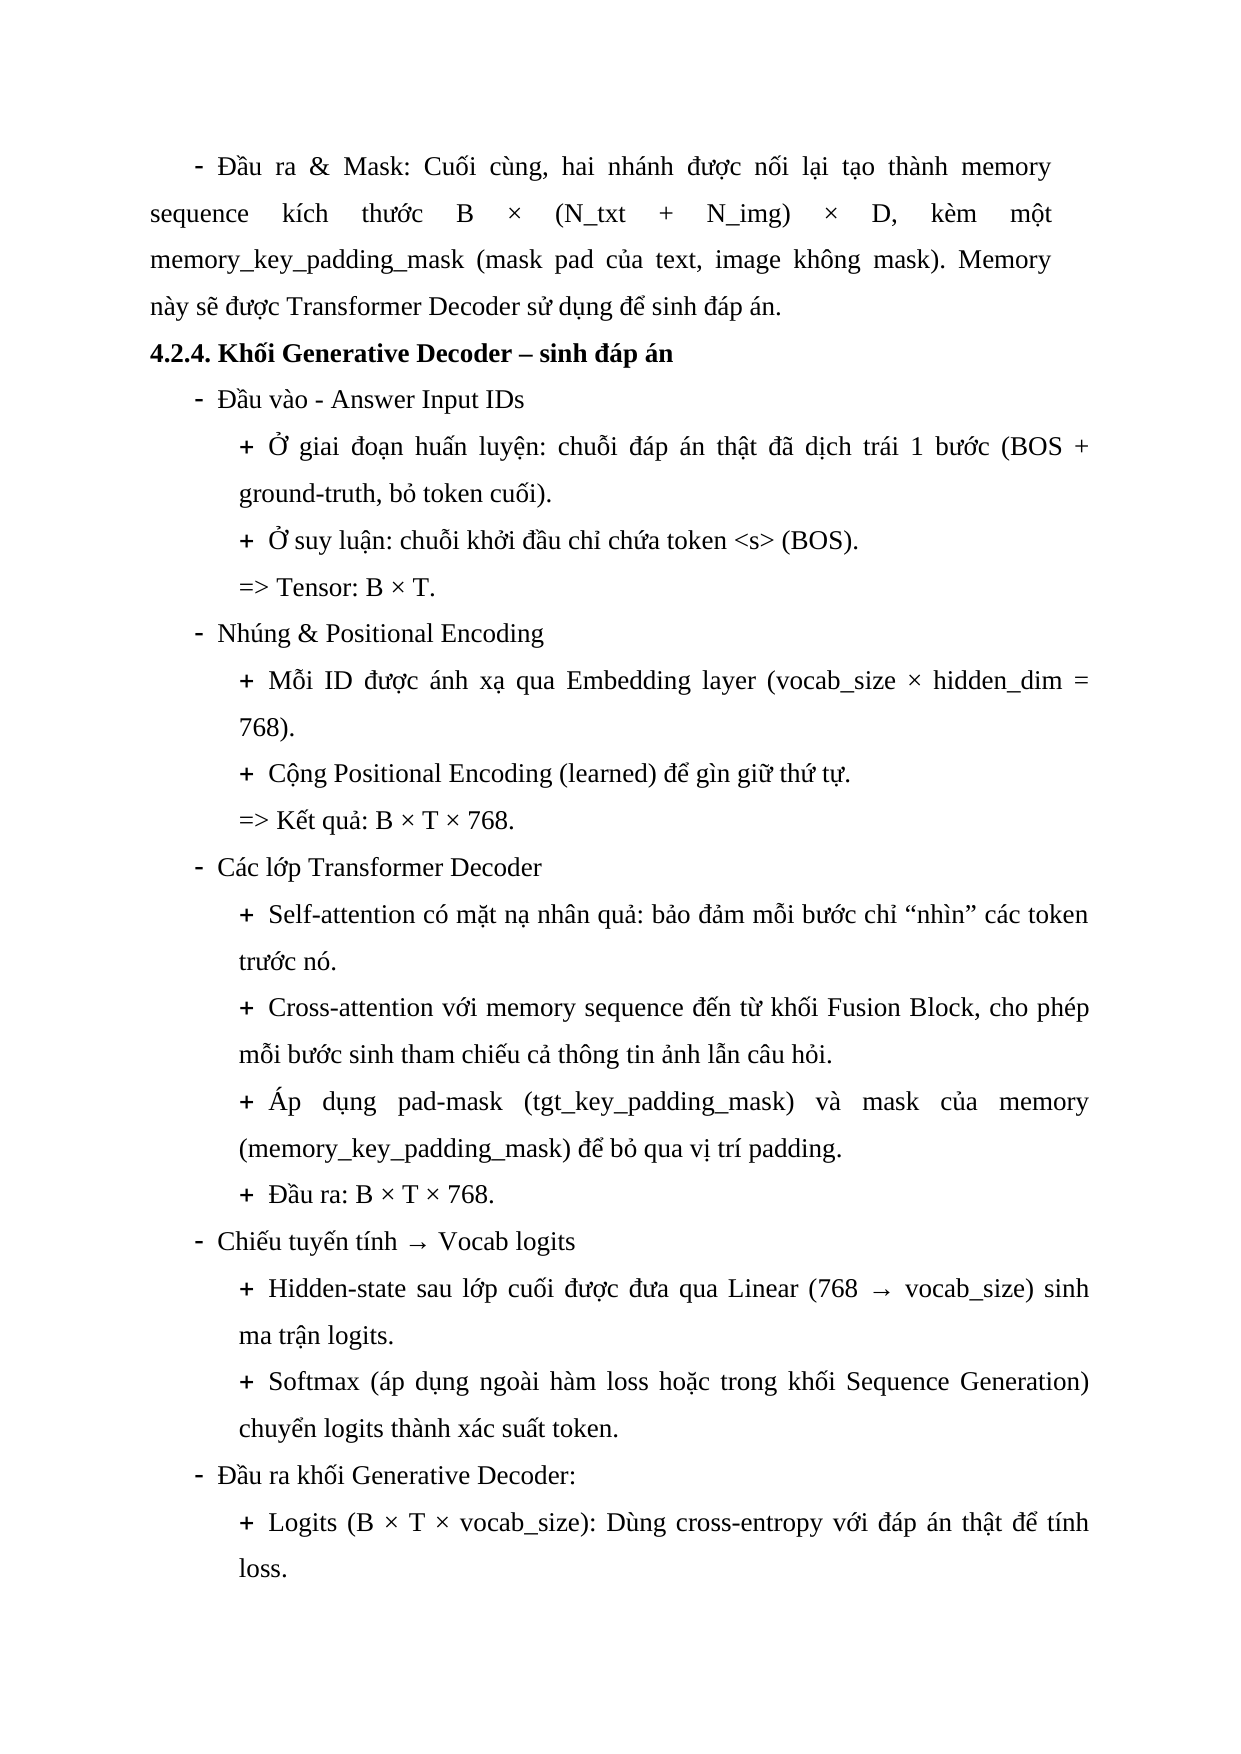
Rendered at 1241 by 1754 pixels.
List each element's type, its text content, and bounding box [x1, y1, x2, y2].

list Đầu ra: B × T × 768. [239, 1178, 1090, 1209]
list Nhúng & Positional Encoding [150, 617, 1053, 648]
text => Tensor: B × T. [239, 571, 1090, 602]
list Softmax (áp dụng ngoài hàm loss hoặc trong khối Sequence Generation) chuyển logits thành xác suất token. [239, 1366, 1090, 1443]
list Hidden-state sau lớp cuối được đưa qua Linear (768 → vocab_size) sinh ma trận logits. [239, 1272, 1090, 1350]
list Ở giai đoạn huấn luyện: chuỗi đáp án thật đã dịch trái 1 bước (BOS + ground-truth, bỏ token cuối). [239, 430, 1090, 508]
list Self-attention có mặt nạ nhân quả: bảo đảm mỗi bước chỉ “nhìn” các token trước nó. [239, 898, 1090, 976]
list Đầu ra khối Generative Decoder: [150, 1459, 1053, 1490]
list Đầu ra & Mask: Cuối cùng, hai nhánh được nối lại tạo thành memory sequence kích thước B × (N_txt + N_img) × D, kèm một memory_key_padding_mask (mask pad của text, image không mask). Memory này sẽ được Transformer Decoder sử dụng để sinh đáp án. [150, 150, 1053, 321]
list Cross-attention với memory sequence đến từ khối Fusion Block, cho phép mỗi bước sinh tham chiếu cả thông tin ảnh lẫn câu hỏi. [239, 991, 1090, 1069]
list Đầu vào - Answer Input IDs [150, 383, 1053, 415]
list Ở suy luận: chuỗi khởi đầu chỉ chứa token <s> (BOS). [239, 524, 1090, 555]
list Áp dụng pad-mask (tgt_key_padding_mask) và mask của memory (memory_key_padding_mask) để bỏ qua vị trí padding. [239, 1085, 1090, 1163]
list Khối Generative Decoder – sinh đáp án [150, 337, 1090, 368]
list Mỗi ID được ánh xạ qua Embedding layer (vocab_size × hidden_dim = 768). [239, 664, 1090, 742]
list Cộng Positional Encoding (learned) để gìn giữ thứ tự. [239, 758, 1090, 789]
list Các lớp Transformer Decoder [150, 851, 1053, 882]
text => Kết quả: B × T × 768. [239, 804, 1090, 836]
list Logits (B × T × vocab_size): Dùng cross-entropy với đáp án thật để tính loss. [239, 1506, 1090, 1584]
